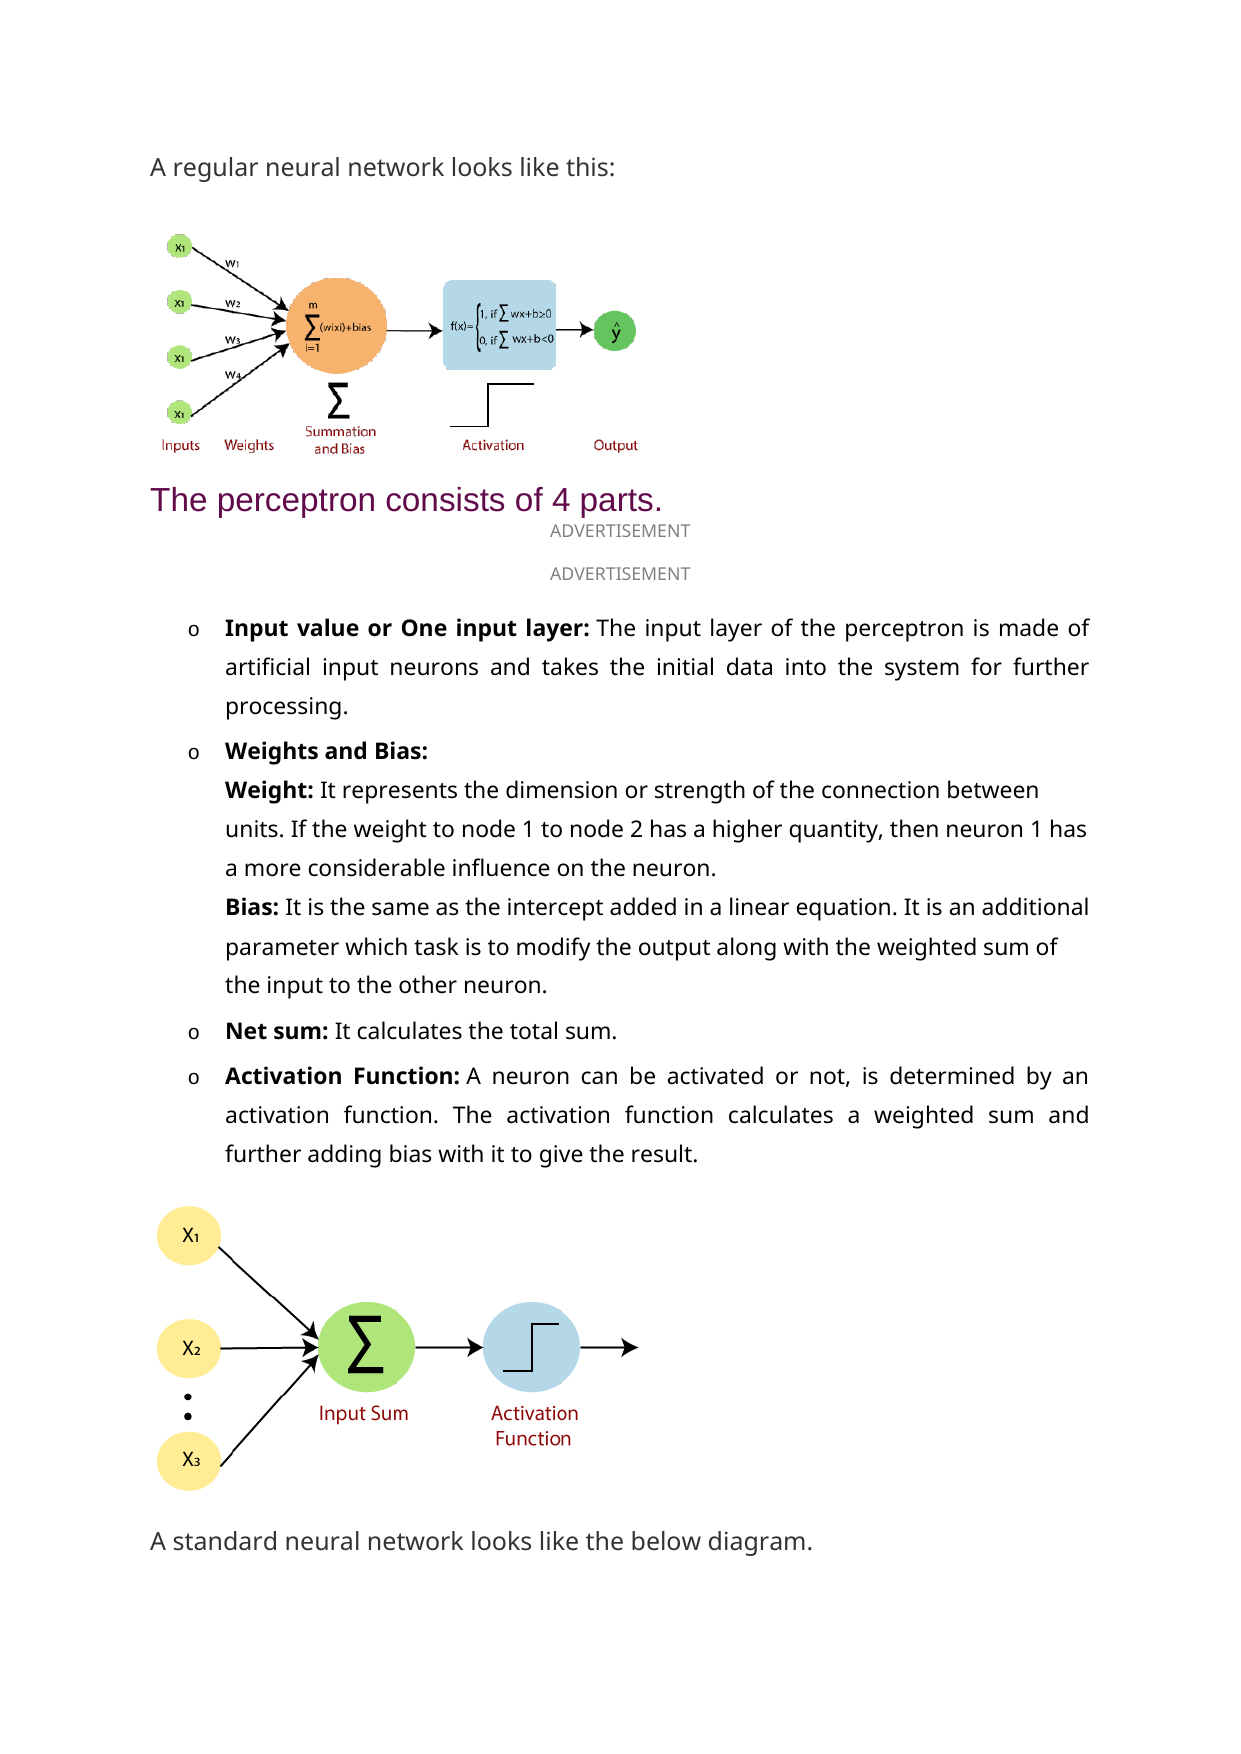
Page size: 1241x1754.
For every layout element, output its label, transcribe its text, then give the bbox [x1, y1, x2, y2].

text ADVERTISEMENT [150, 561, 1090, 585]
list Input value or One input layer: The input layer of the perceptron is made of artificial input neurons and takes the initial data into the system for further processing. [187, 604, 1090, 721]
list Weights and Bias: Weight: It represents the dimension or strength of the connection between units. If the weight to node 1 to node 2 has a higher quantity, then neuron 1 has a more considerable influence on the neuron. Bias: It is the same as the intercept added in a linear equation. It is an additional parameter which task is to modify the output along with the weighted sum of the input to the other neuron. [187, 727, 1090, 1001]
subtitle The perceptron consists of 4 parts. [150, 480, 1090, 518]
text A regular neural network looks like this: [150, 150, 1090, 184]
text ADVERTISEMENT [150, 518, 1090, 543]
list Net sum: It calculates the total sum. [187, 1007, 1090, 1046]
picture [150, 1198, 644, 1495]
text A standard neural network looks like the below diagram. [150, 1524, 1090, 1558]
picture [150, 213, 638, 457]
list Activation Function: A neuron can be activated or not, is determined by an activation function. The activation function calculates a weighted sum and further adding bias with it to give the result. [187, 1052, 1090, 1169]
